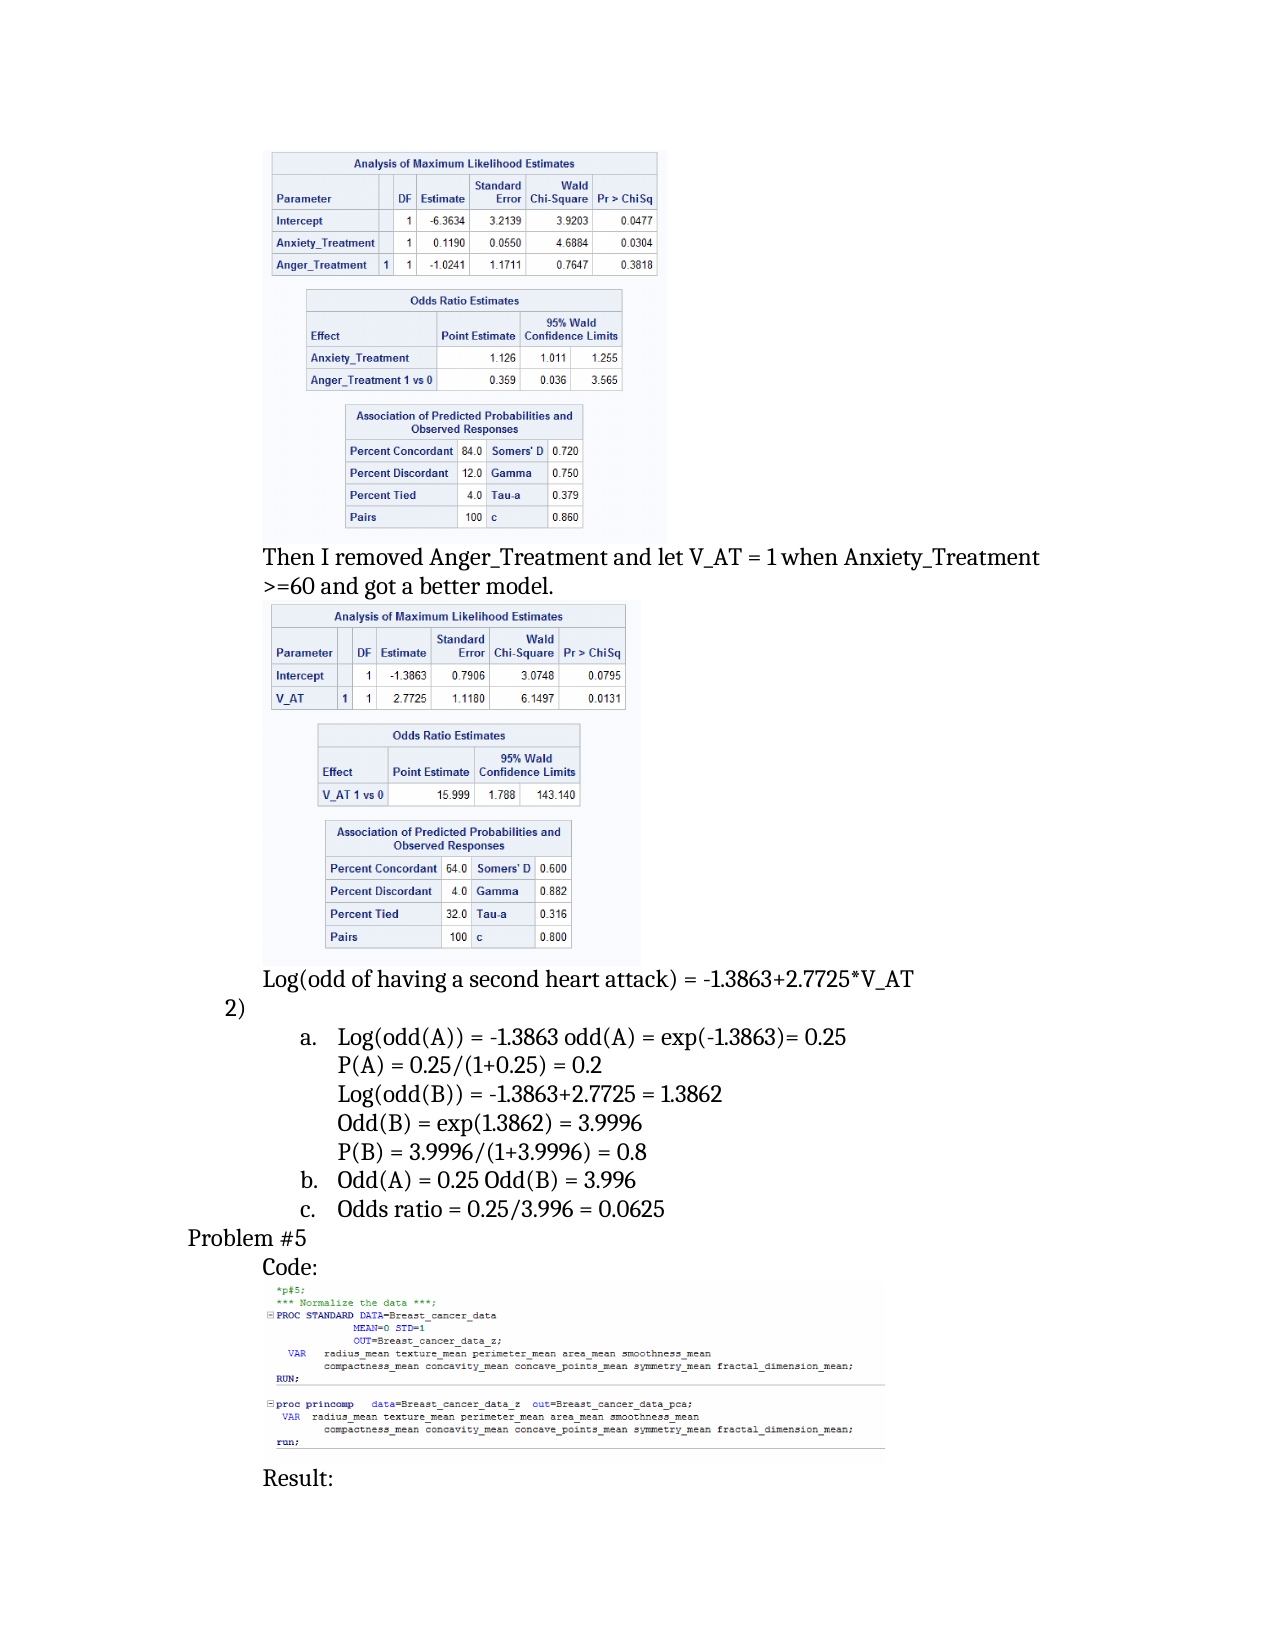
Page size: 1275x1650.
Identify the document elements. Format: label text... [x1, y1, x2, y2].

list P(A) = 0.25/(1+0.25) = 0.2 [337, 1051, 1087, 1080]
list Log(odd of having a second heart attack) = -1.3863+2.7725*V_AT [262, 965, 1087, 994]
list Then I removed Anger_Treatment and let V_AT = 1 when Anxiety_Treatment >=60 and got a better model. [262, 543, 1087, 601]
list Log(odd(A)) = -1.3863 odd(A) = exp(-1.3863)= 0.25 [300, 1023, 1087, 1051]
list Problem #5 [187, 1224, 1087, 1253]
list Odds ratio = 0.25/3.996 = 0.0625 [300, 1195, 1087, 1224]
picture [262, 150, 668, 544]
list Odd(B) = exp(1.3862) = 3.9996 [337, 1109, 1087, 1138]
list Result: [187, 1464, 1087, 1493]
picture [262, 600, 641, 966]
picture [262, 1281, 886, 1465]
list Log(odd(B)) = -1.3863+2.7725 = 1.3862 [337, 1080, 1087, 1109]
list Odd(A) = 0.25 Odd(B) = 3.996 [300, 1166, 1087, 1195]
list Code: [187, 1253, 1087, 1281]
list P(B) = 3.9996/(1+3.9996) = 0.8 [337, 1138, 1087, 1166]
